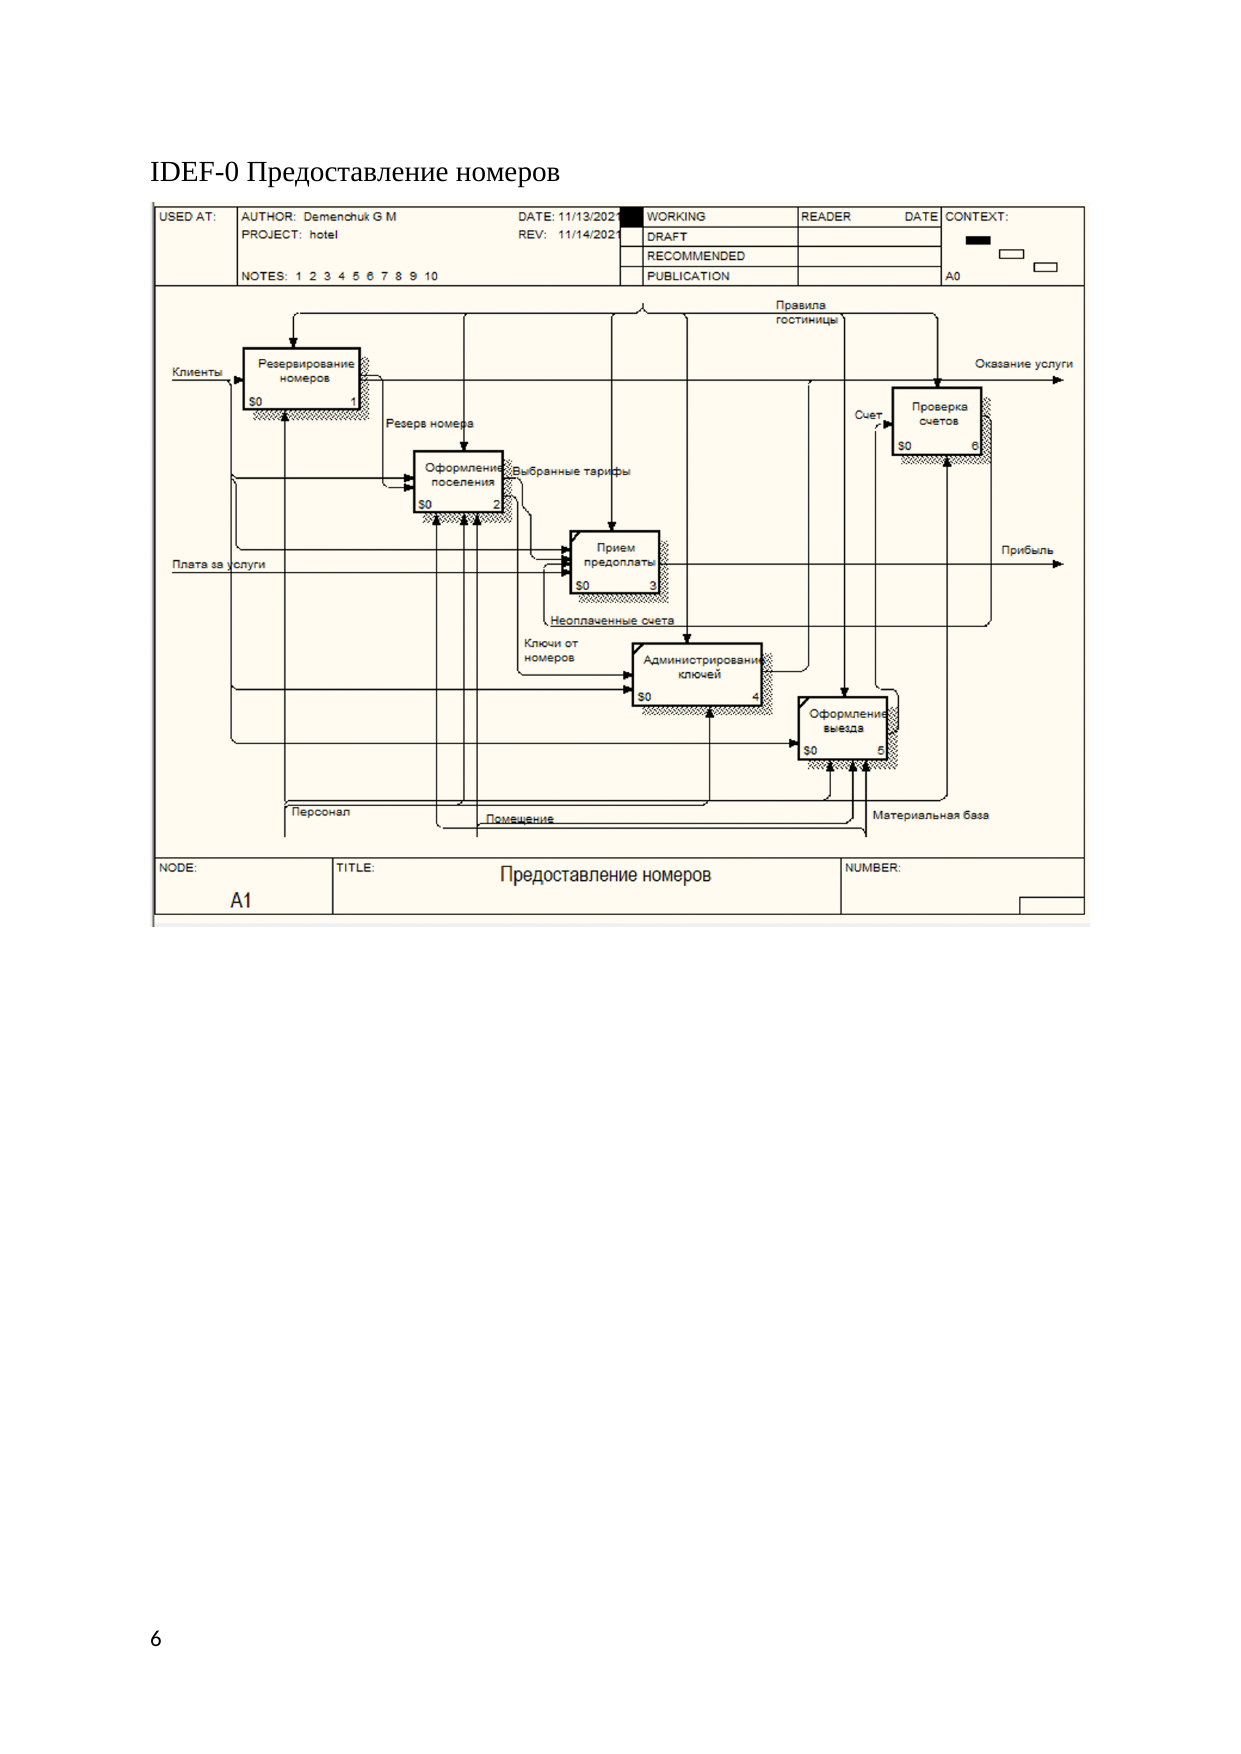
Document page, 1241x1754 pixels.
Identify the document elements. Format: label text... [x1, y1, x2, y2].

subtitle IDEF-0 Предоставление номеров [150, 154, 1090, 188]
picture [150, 202, 1091, 927]
